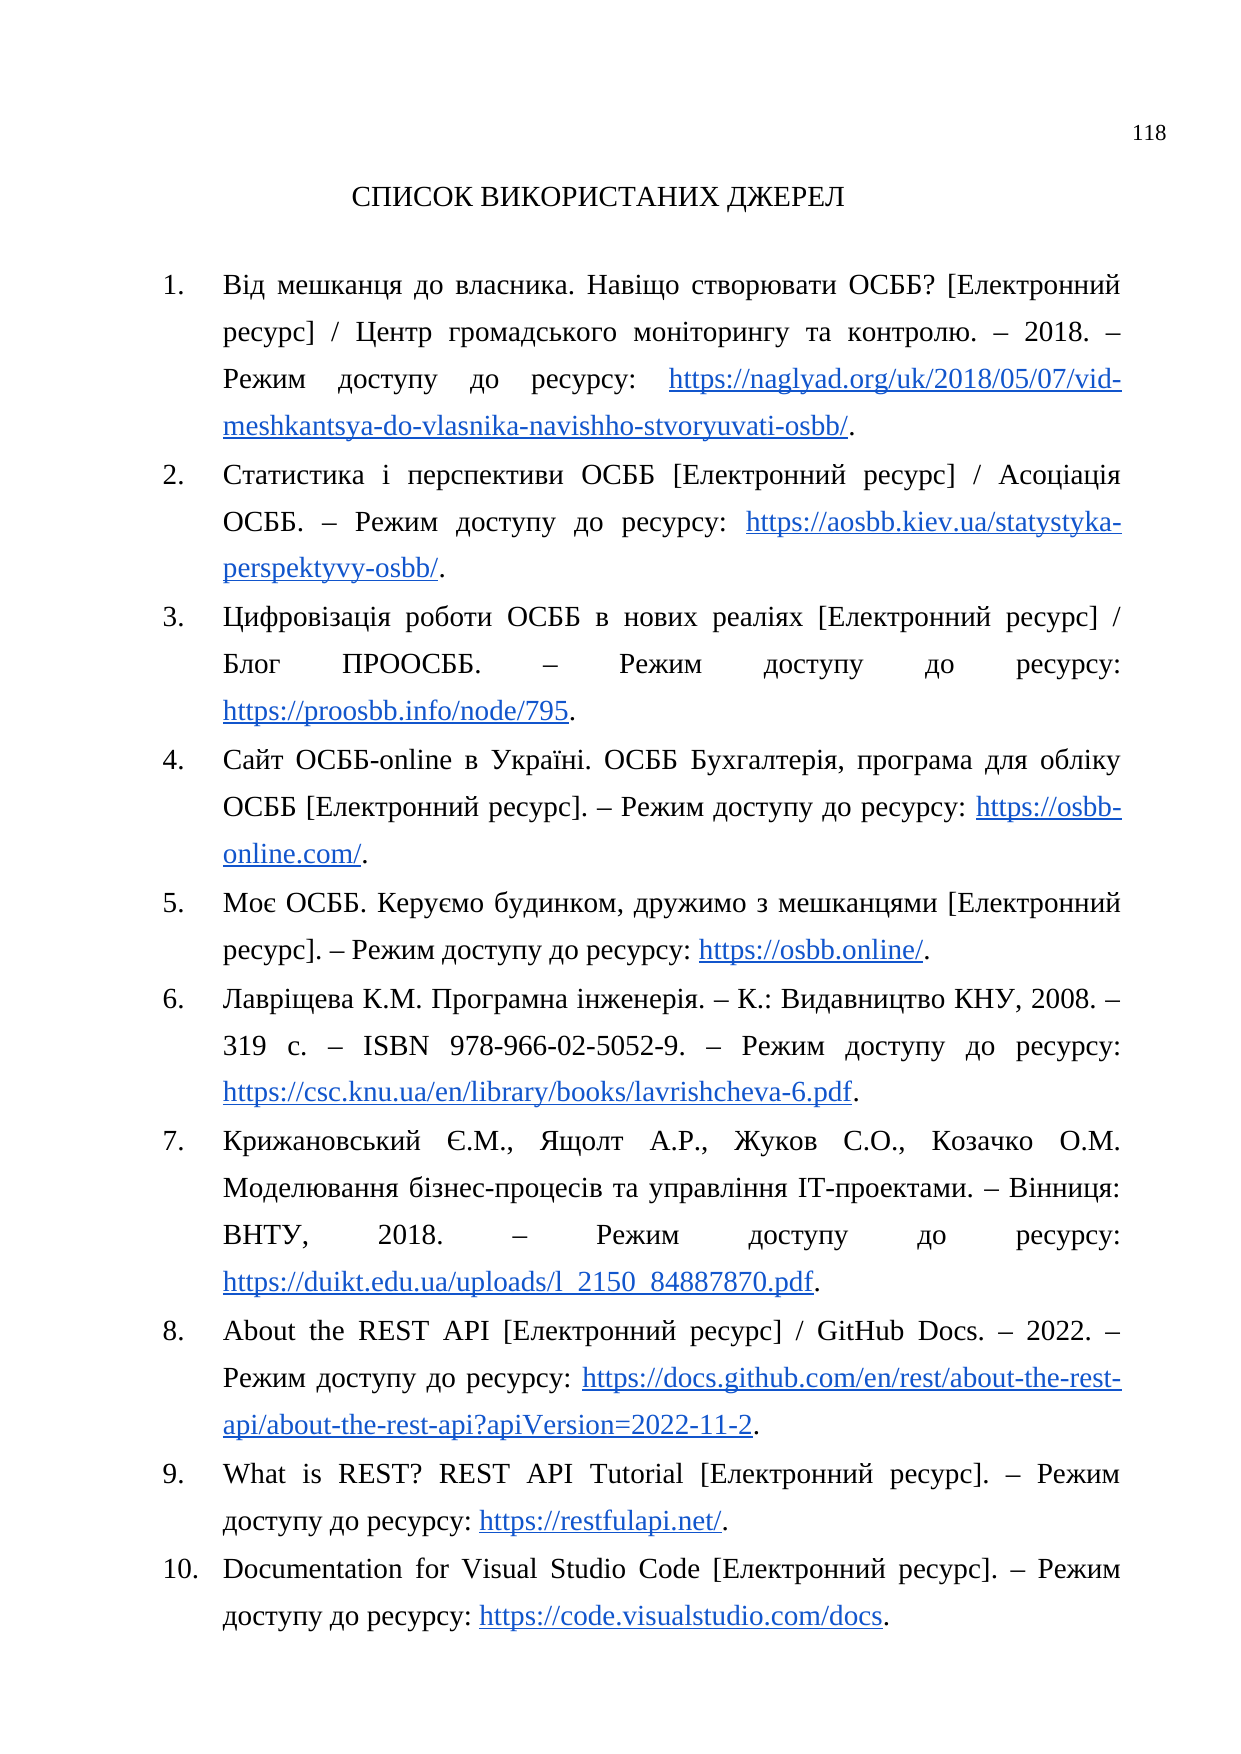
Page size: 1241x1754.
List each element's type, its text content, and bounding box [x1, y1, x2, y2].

list Моє ОСББ. Керуємо будинком, дружимо з мешканцями [Електронний ресурс]. – Режим доступу до ресурсу: https://osbb.online/. [162, 885, 1122, 965]
list Цифровізація роботи ОСББ в нових реаліях [Електронний ресурс] / Блог ПРООСББ. – Режим доступу до ресурсу: https://proosbb.info/node/795. [162, 599, 1122, 727]
list What is REST? REST API Tutorial [Електронний ресурс]. – Режим доступу до ресурсу: https://restfulapi.net/. [162, 1456, 1122, 1536]
list Documentation for Visual Studio Code [Електронний ресурс]. – Режим доступу до ресурсу: https://code.visualstudio.com/docs. [162, 1552, 1122, 1632]
subtitle СПИСОК ВИКОРИСТАНИХ ДЖЕРЕЛ [159, 179, 1037, 212]
list Лавріщева К.М. Програмна інженерія. – К.: Видавництво КНУ, 2008. – 319 с. – ISBN 978-966-02-5052-9. – Режим доступу до ресурсу: https://csc.knu.ua/en/library/books/lavrishcheva-6.pdf. [162, 981, 1122, 1108]
list About the REST API [Електронний ресурс] / GitHub Docs. – 2022. – Режим доступу до ресурсу: https://docs.github.com/en/rest/about-the-rest-api/about-the-rest-api?apiVersion=2022-11-2. [162, 1313, 1122, 1440]
list Від мешканця до власника. Навіщо створювати ОСББ? [Електронний ресурс] / Центр громадського моніторингу та контролю. – 2018. – Режим доступу до ресурсу: https://naglyad.org/uk/2018/05/07/vid-meshkantsya-do-vlasnika-navishho-stvoryuvati-osbb/. [162, 267, 1122, 441]
list Сайт ОСББ-online в Україні. ОСББ Бухгалтерія, програма для обліку ОСББ [Електронний ресурс]. – Режим доступу до ресурсу: https://osbb-online.com/. [162, 742, 1122, 869]
list Крижановський Є.М., Ящолт А.Р., Жуков С.О., Козачко О.М. Моделювання бізнес-процесів та управління ІТ-проектами. – Вінниця: ВНТУ, 2018. – Режим доступу до ресурсу: https://duikt.edu.ua/uploads/l_2150_84887870.pdf. [162, 1123, 1122, 1298]
list Статистика і перспективи ОСББ [Електронний ресурс] / Асоціація ОСББ. – Режим доступу до ресурсу: https://aosbb.kiev.ua/statystyka-perspektyvy-osbb/. [162, 457, 1122, 584]
